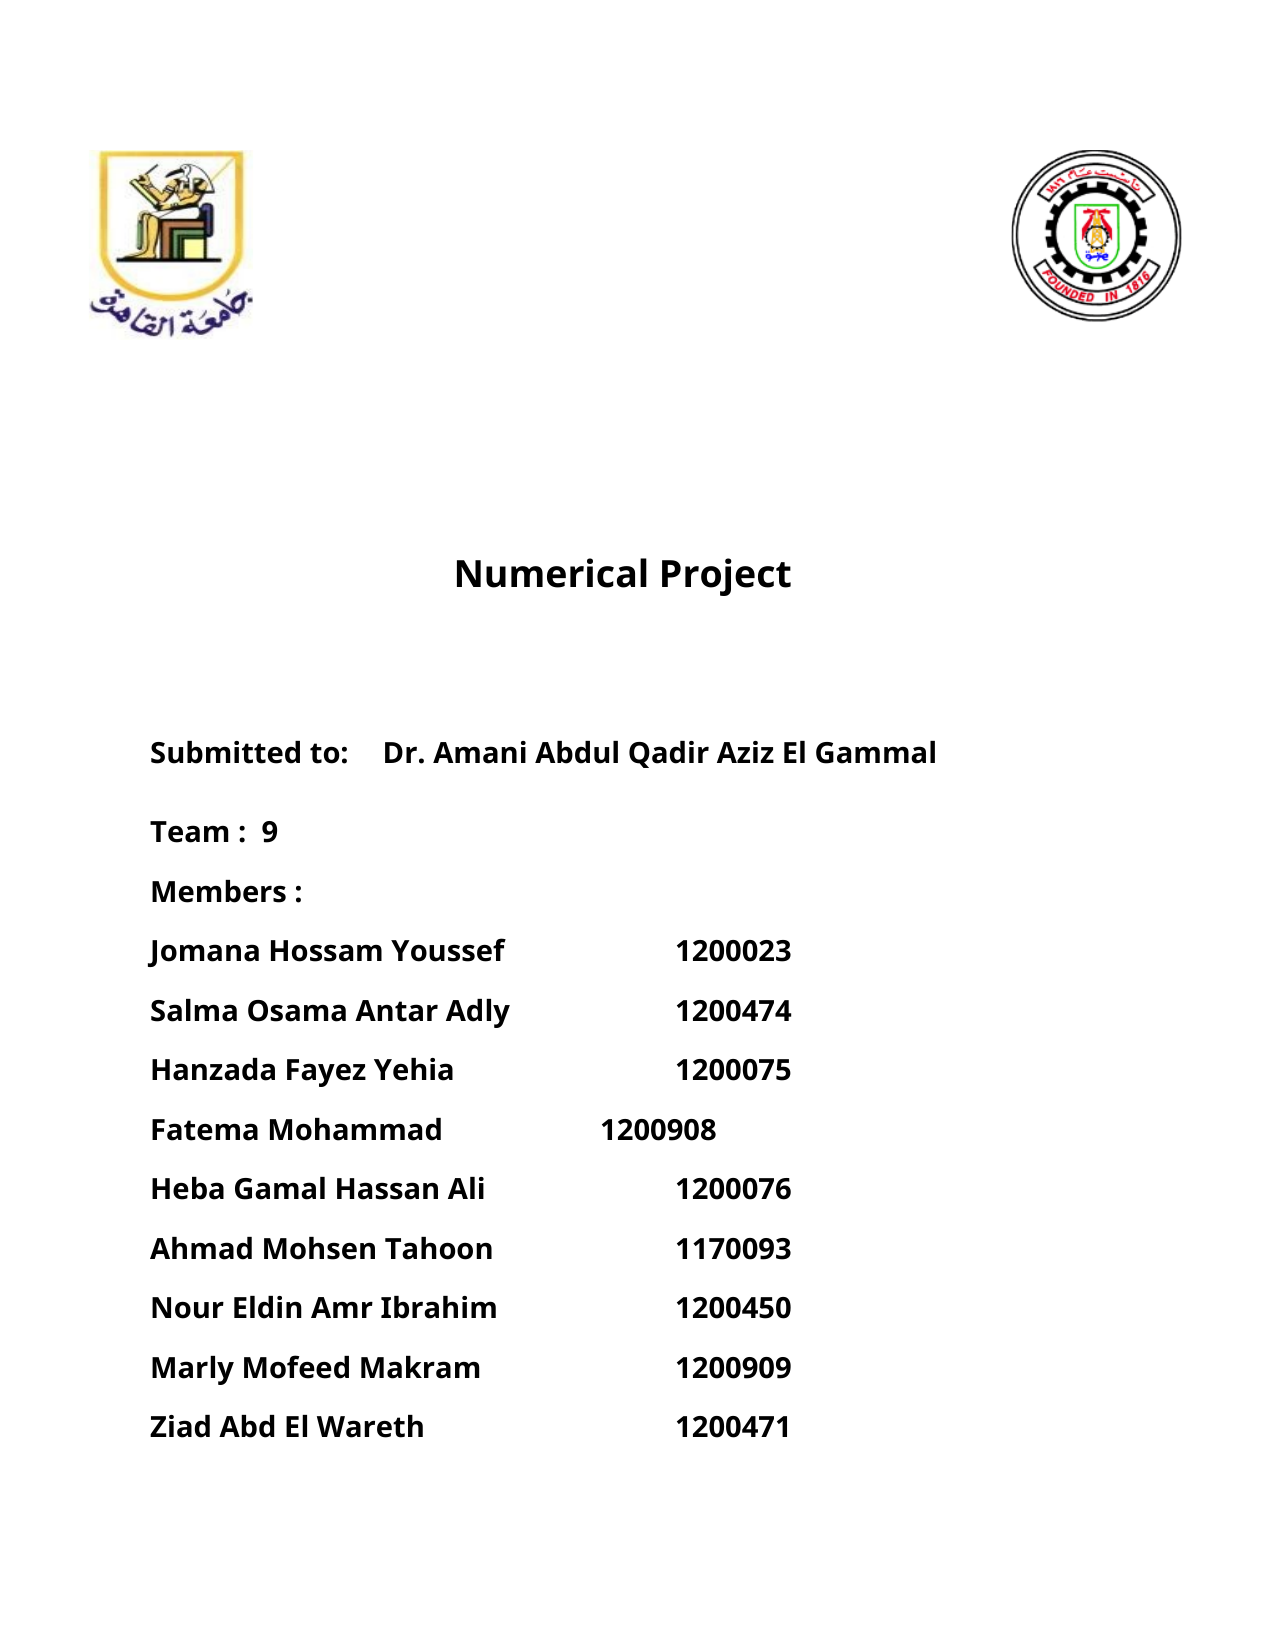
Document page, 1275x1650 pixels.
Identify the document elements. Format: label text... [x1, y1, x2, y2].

text Submitted to: Dr. Amani Abdul Qadir Aziz El Gammal [150, 732, 1125, 772]
picture [87, 150, 252, 337]
text Ahmad Mohsen Tahoon 1170093 [150, 1228, 1125, 1268]
text Salma Osama Antar Adly 1200474 [150, 990, 1125, 1030]
text Ziad Abd El Wareth 1200471 [150, 1406, 1125, 1446]
text Members : [150, 871, 1125, 911]
text Heba Gamal Hassan Ali 1200076 [150, 1168, 1125, 1208]
text Team : 9 [150, 812, 1125, 851]
text Numerical Project [181, 547, 1064, 598]
text Fatema Mohammad 1200908 [150, 1109, 1125, 1149]
picture [1011, 150, 1182, 323]
text Hanzada Fayez Yehia 1200075 [150, 1049, 1125, 1089]
text Jomana Hossam Youssef 1200023 [150, 931, 1125, 970]
text Nour Eldin Amr Ibrahim 1200450 [150, 1287, 1125, 1327]
text Marly Mofeed Makram 1200909 [150, 1347, 1125, 1387]
